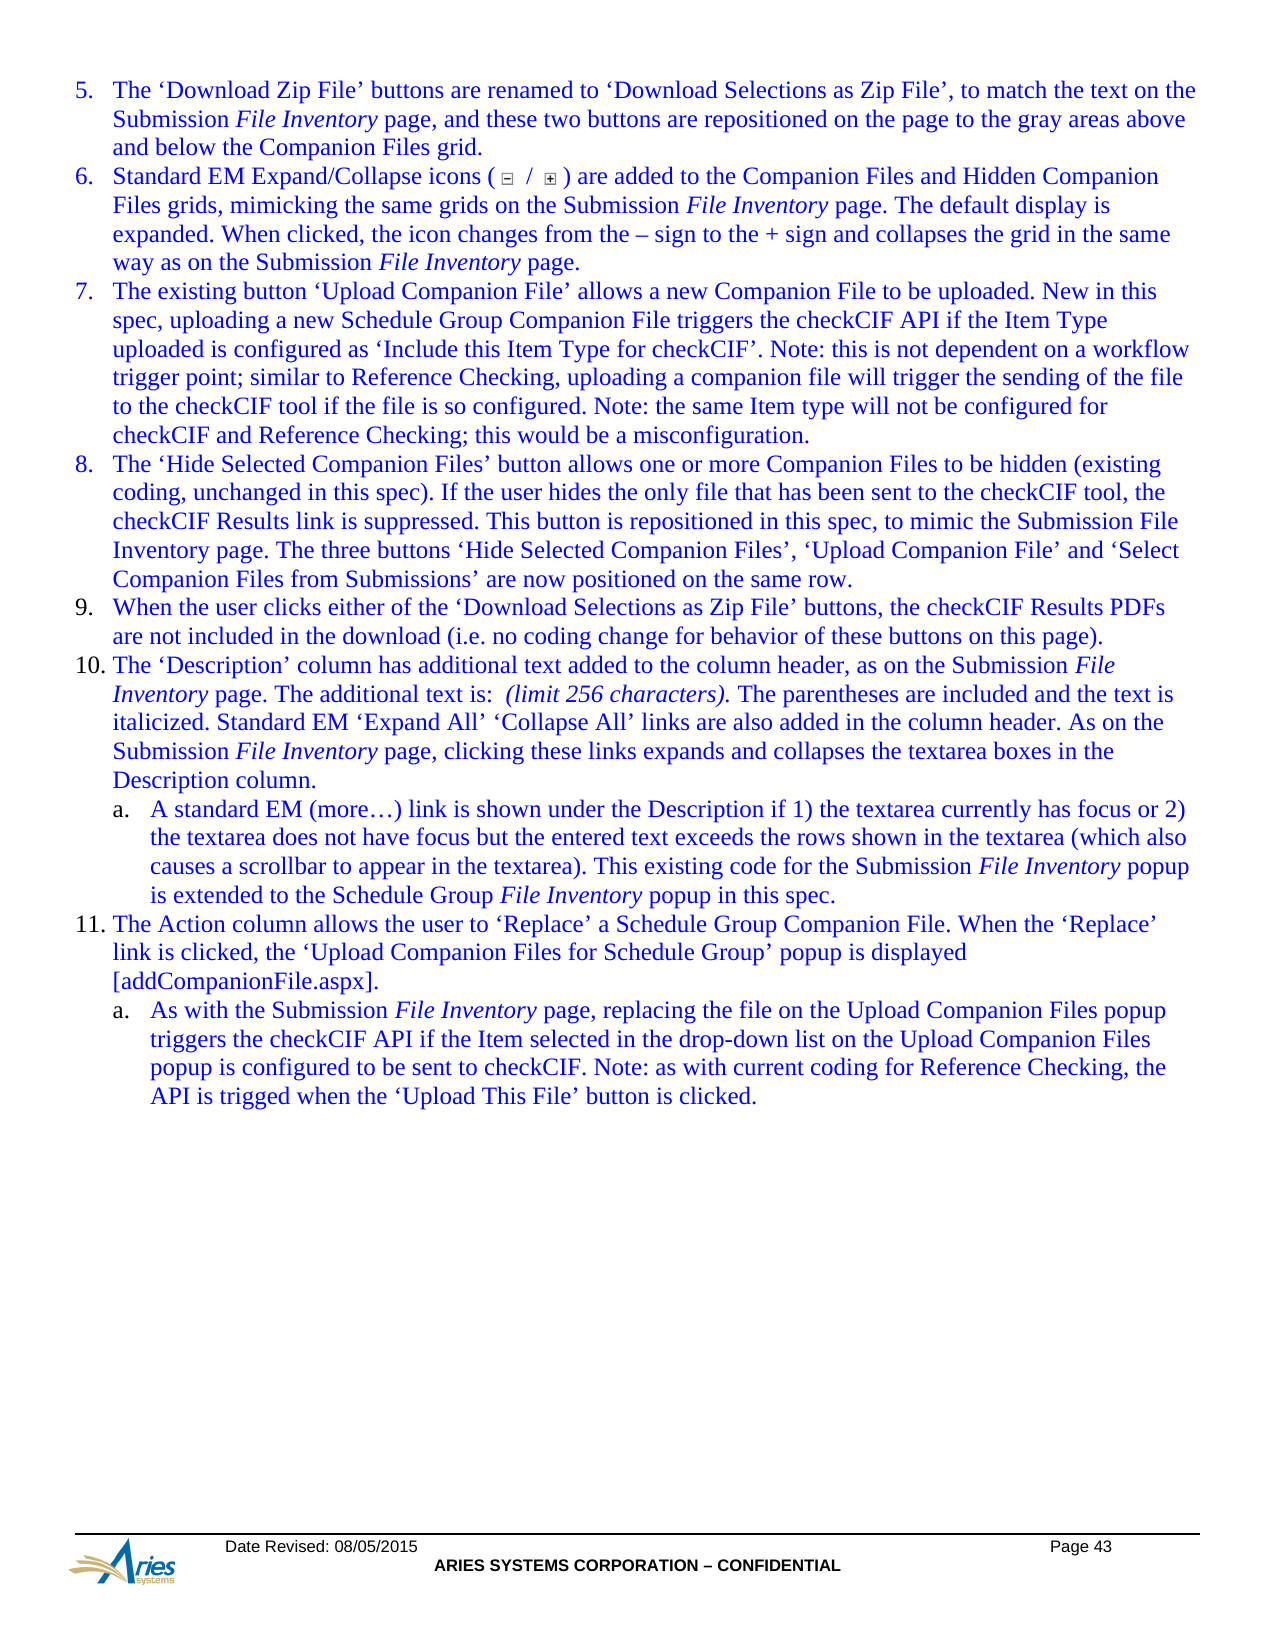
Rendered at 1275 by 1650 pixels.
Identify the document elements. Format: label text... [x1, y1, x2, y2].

list The ‘Description’ column has additional text added to the column header, as on the Submission File Inventory page. The additional text is: (limit 256 characters). The parentheses are included and the text is italicized. Standard EM ‘Expand All’ ‘Collapse All’ links are also added in the column header. As on the Submission File Inventory page, clicking these links expands and collapses the textarea boxes in the Description column. [75, 650, 1200, 794]
list The existing button ‘Upload Companion File’ allows a new Companion File to be uploaded. New in this spec, uploading a new Schedule Group Companion File triggers the checkCIF API if the Item Type uploaded is configured as ‘Include this Item Type for checkCIF’. Note: this is not dependent on a workflow trigger point; similar to Reference Checking, uploading a companion file will trigger the sending of the file to the checkCIF tool if the file is so configured. Note: the same Item type will not be configured for checkCIF and Reference Checking; this would be a misconfiguration. [75, 276, 1200, 449]
picture [495, 167, 520, 185]
list A standard EM (more…) link is shown under the Description if 1) the textarea currently has focus or 2) the textarea does not have focus but the entered text exceeds the rows shown in the textarea (which also causes a scrollbar to appear in the textarea). This existing code for the Submission File Inventory popup is extended to the Schedule Group File Inventory popup in this spec. [112, 794, 1200, 909]
list The ‘Hide Selected Companion Files’ button allows one or more Companion Files to be hidden (existing coding, unchanged in this spec). If the user hides the only file that has been sent to the checkCIF tool, the checkCIF Results link is suppressed. This button is repositioned in this spec, to mimic the Submission File Inventory page. The three buttons ‘Hide Selected Companion Files’, ‘Upload Companion File’ and ‘Select Companion Files from Submissions’ are now positioned on the same row. [75, 449, 1200, 592]
list As with the Submission File Inventory page, replacing the file on the Upload Companion Files popup triggers the checkCIF API if the Item selected in the drop-down list on the Upload Companion Files popup is configured to be sent to checkCIF. Note: as with current coding for Reference Checking, the API is trigged when the ‘Upload This File’ button is clicked. [112, 995, 1200, 1110]
list Standard EM Expand/Collapse icons ( / ) are added to the Companion Files and Hidden Companion Files grids, mimicking the same grids on the Submission File Inventory page. The default display is expanded. When clicked, the icon changes from the – sign to the + sign and collapses the grid in the same way as on the Submission File Inventory page. [75, 161, 1200, 276]
picture [68, 1538, 175, 1585]
list When the user clicks either of the ‘Download Selections as Zip File’ buttons, the checkCIF Results PDFs are not included in the download (i.e. no coding change for behavior of these buttons on this page). [75, 592, 1200, 650]
picture [538, 167, 563, 185]
list The ‘Download Zip File’ buttons are renamed to ‘Download Selections as Zip File’, to match the text on the Submission File Inventory page, and these two buttons are repositioned on the page to the gray areas above and below the Companion Files grid. [75, 75, 1200, 161]
list The Action column allows the user to ‘Replace’ a Schedule Group Companion File. When the ‘Replace’ link is clicked, the ‘Upload Companion Files for Schedule Group’ popup is displayed [addCompanionFile.aspx]. [75, 909, 1200, 995]
